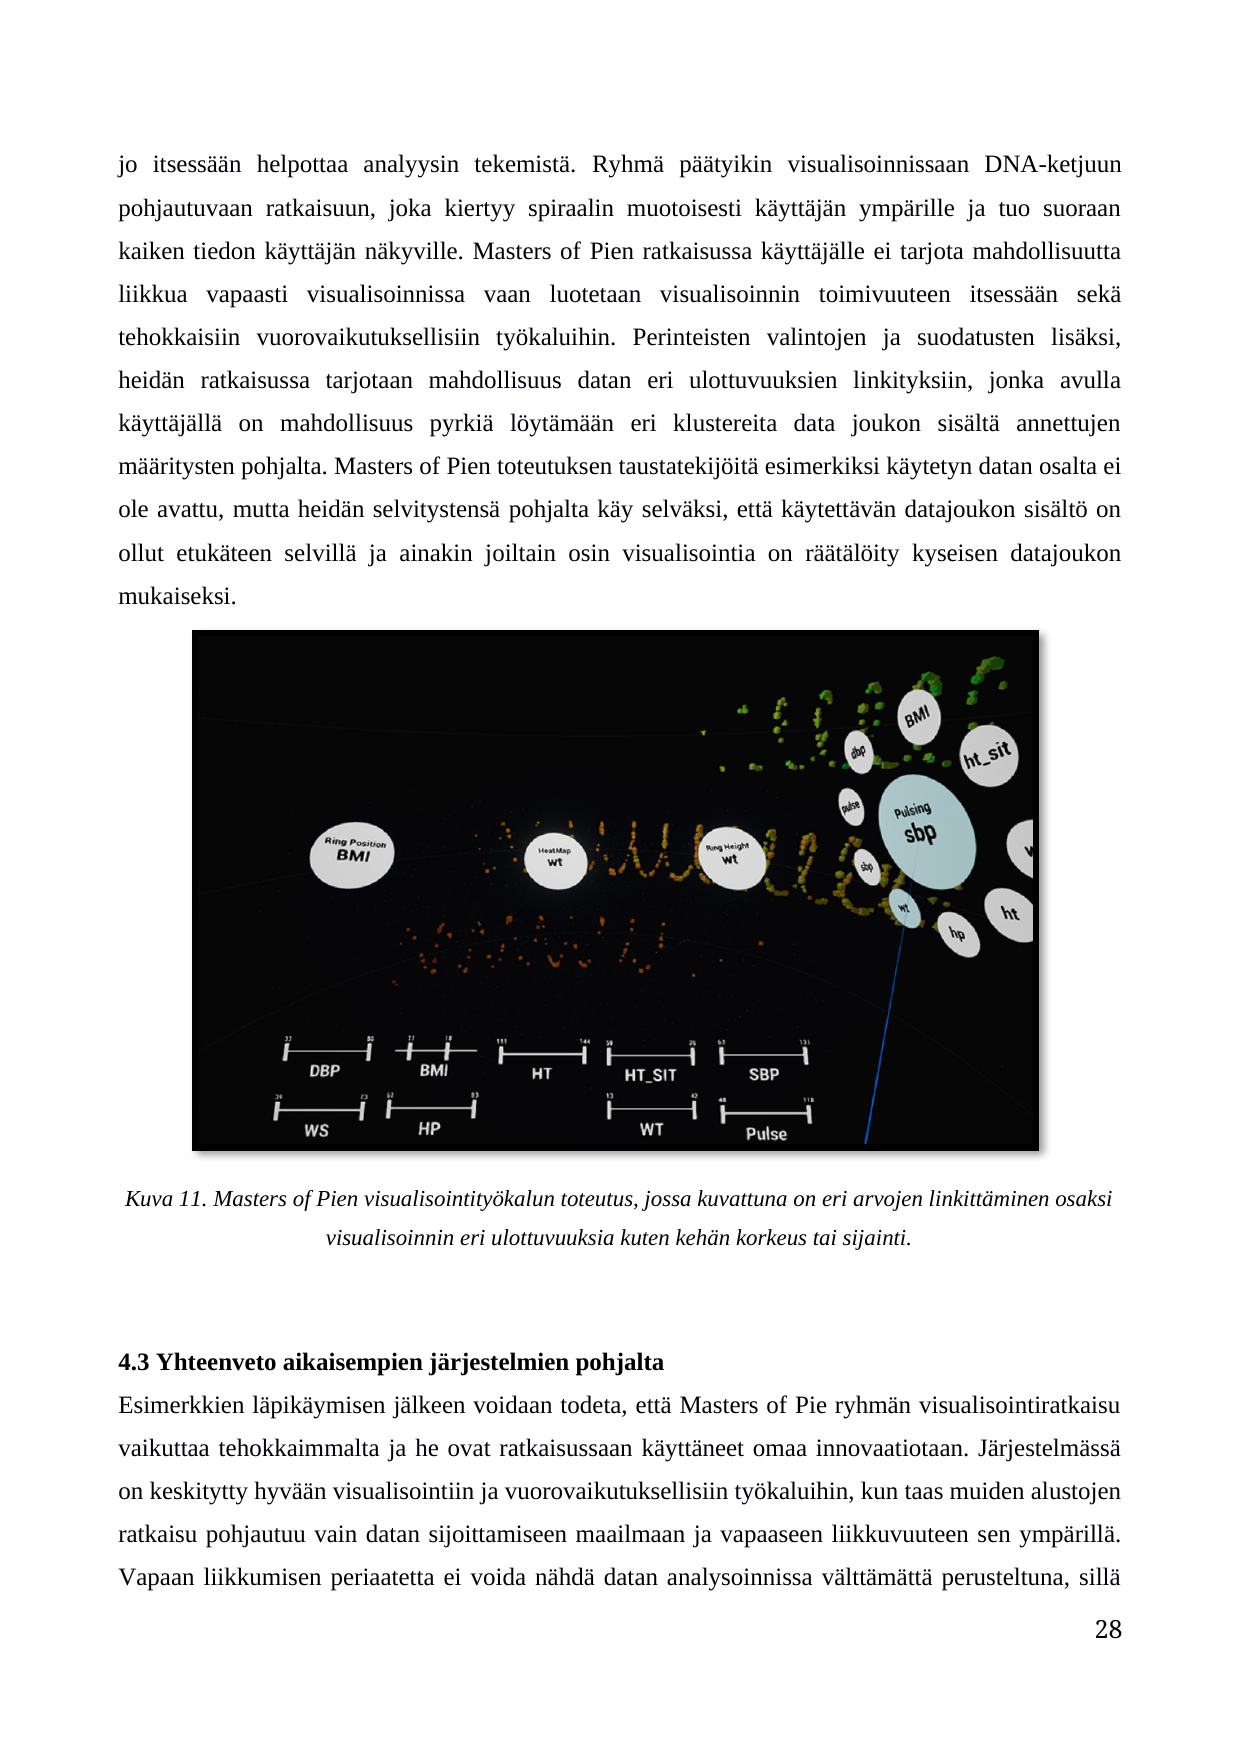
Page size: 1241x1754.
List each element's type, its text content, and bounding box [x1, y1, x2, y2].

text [118, 149, 1122, 609]
text 4.3 Yhteenveto aikaisempien järjestelmien pohjalta [118, 1347, 1122, 1376]
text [118, 1390, 1122, 1591]
picture [198, 636, 1033, 1144]
text Kuva 11. Masters of Pien visualisointityökalun toteutus, jossa kuvattuna on eri arvojen linkittäminen osaksi visualisoinnin eri ulottuvuuksia kuten kehän korkeus tai sijainti. [118, 1185, 1122, 1251]
